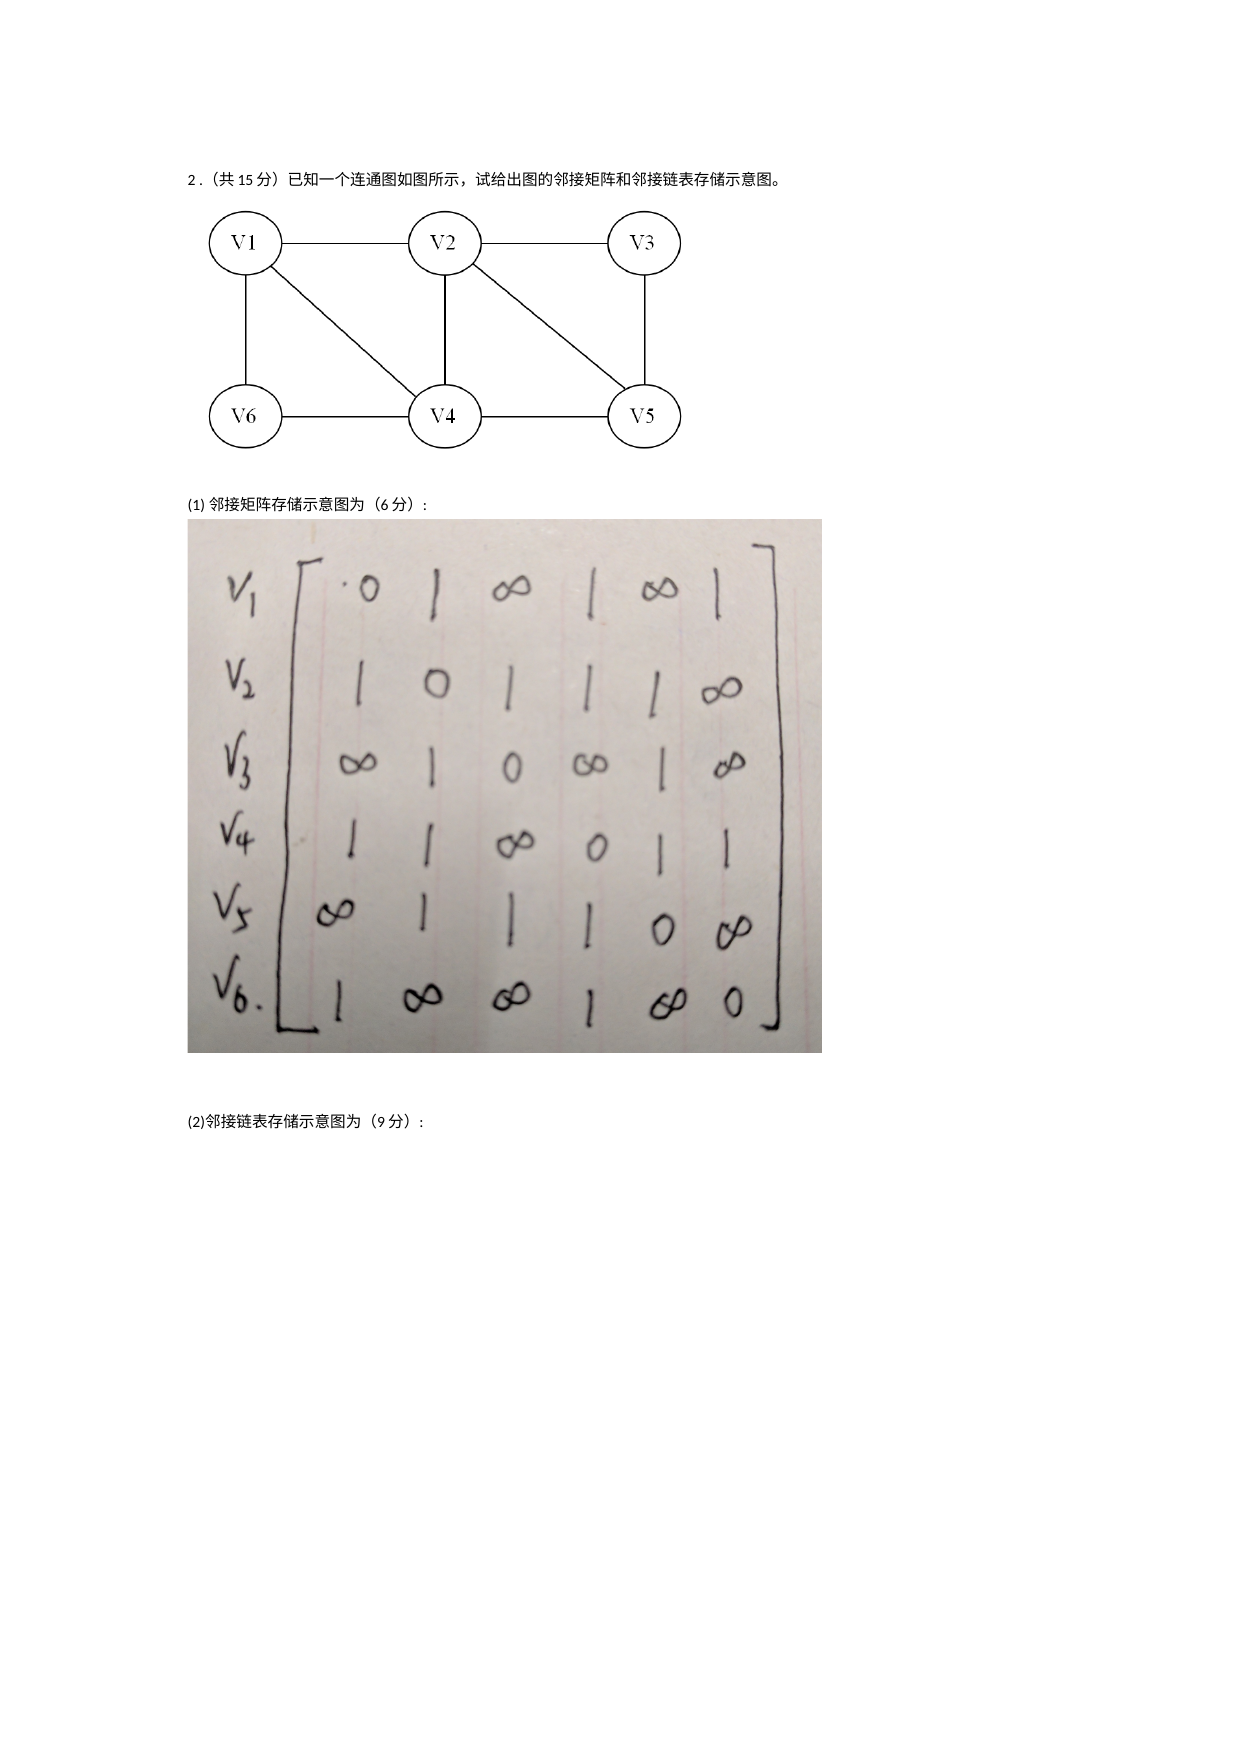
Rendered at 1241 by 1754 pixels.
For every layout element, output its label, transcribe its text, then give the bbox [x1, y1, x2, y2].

text 2 .（共15分）已知一个连通图如图所示，试给出图的邻接矩阵和邻接链表存储示意图。 [187, 162, 1053, 194]
picture [187, 519, 822, 1053]
list 邻接链表存储示意图为（9分）: [187, 1104, 1053, 1137]
text (1) 邻接矩阵存储示意图为（6分）: [187, 487, 1053, 519]
picture [190, 197, 713, 462]
